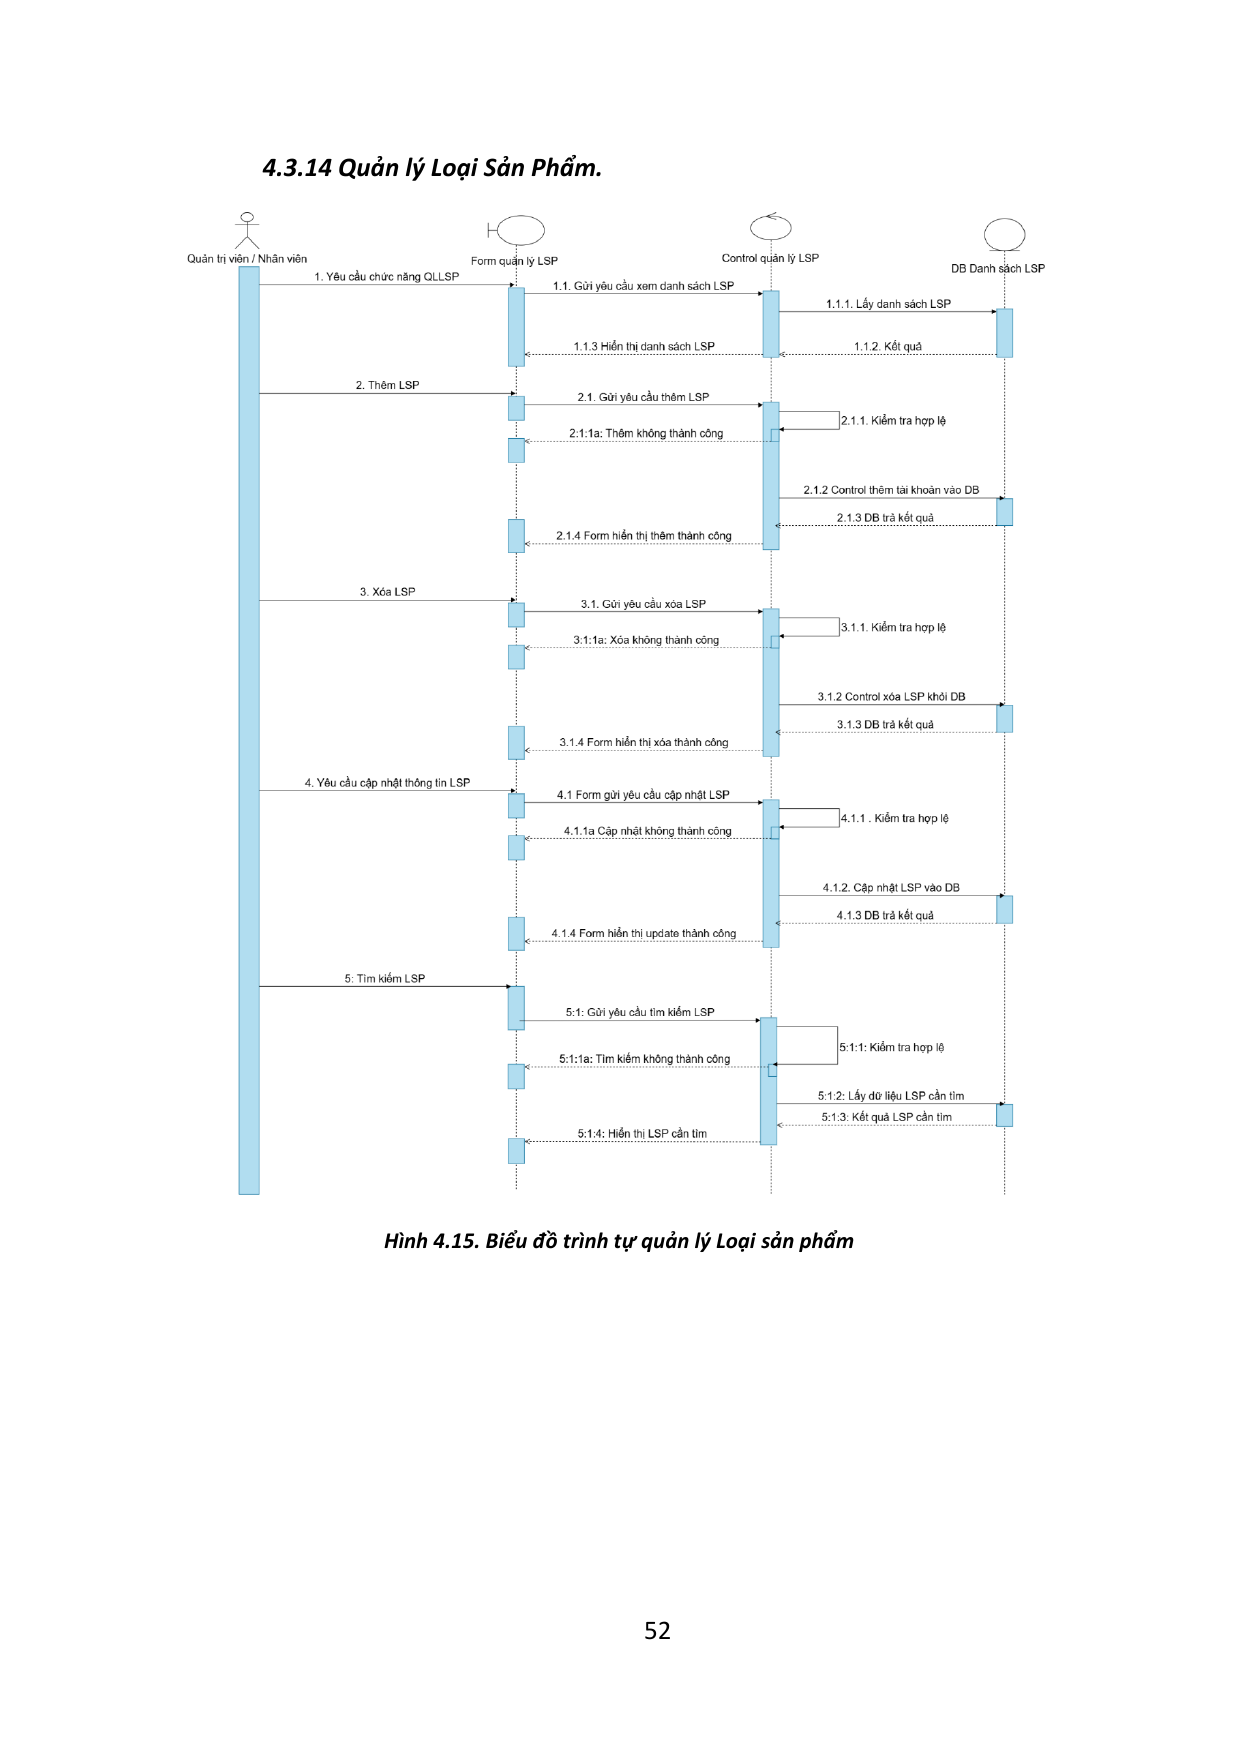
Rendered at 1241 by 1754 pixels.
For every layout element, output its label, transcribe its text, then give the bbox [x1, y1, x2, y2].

subtitle 4.3.14 Quản lý Loại Sản Phẩm. [187, 150, 1053, 183]
subtitle Hình 4.15. Biểu đồ trình tự quản lý Loại sản phẩm [187, 1226, 1053, 1254]
picture [187, 212, 1053, 1196]
